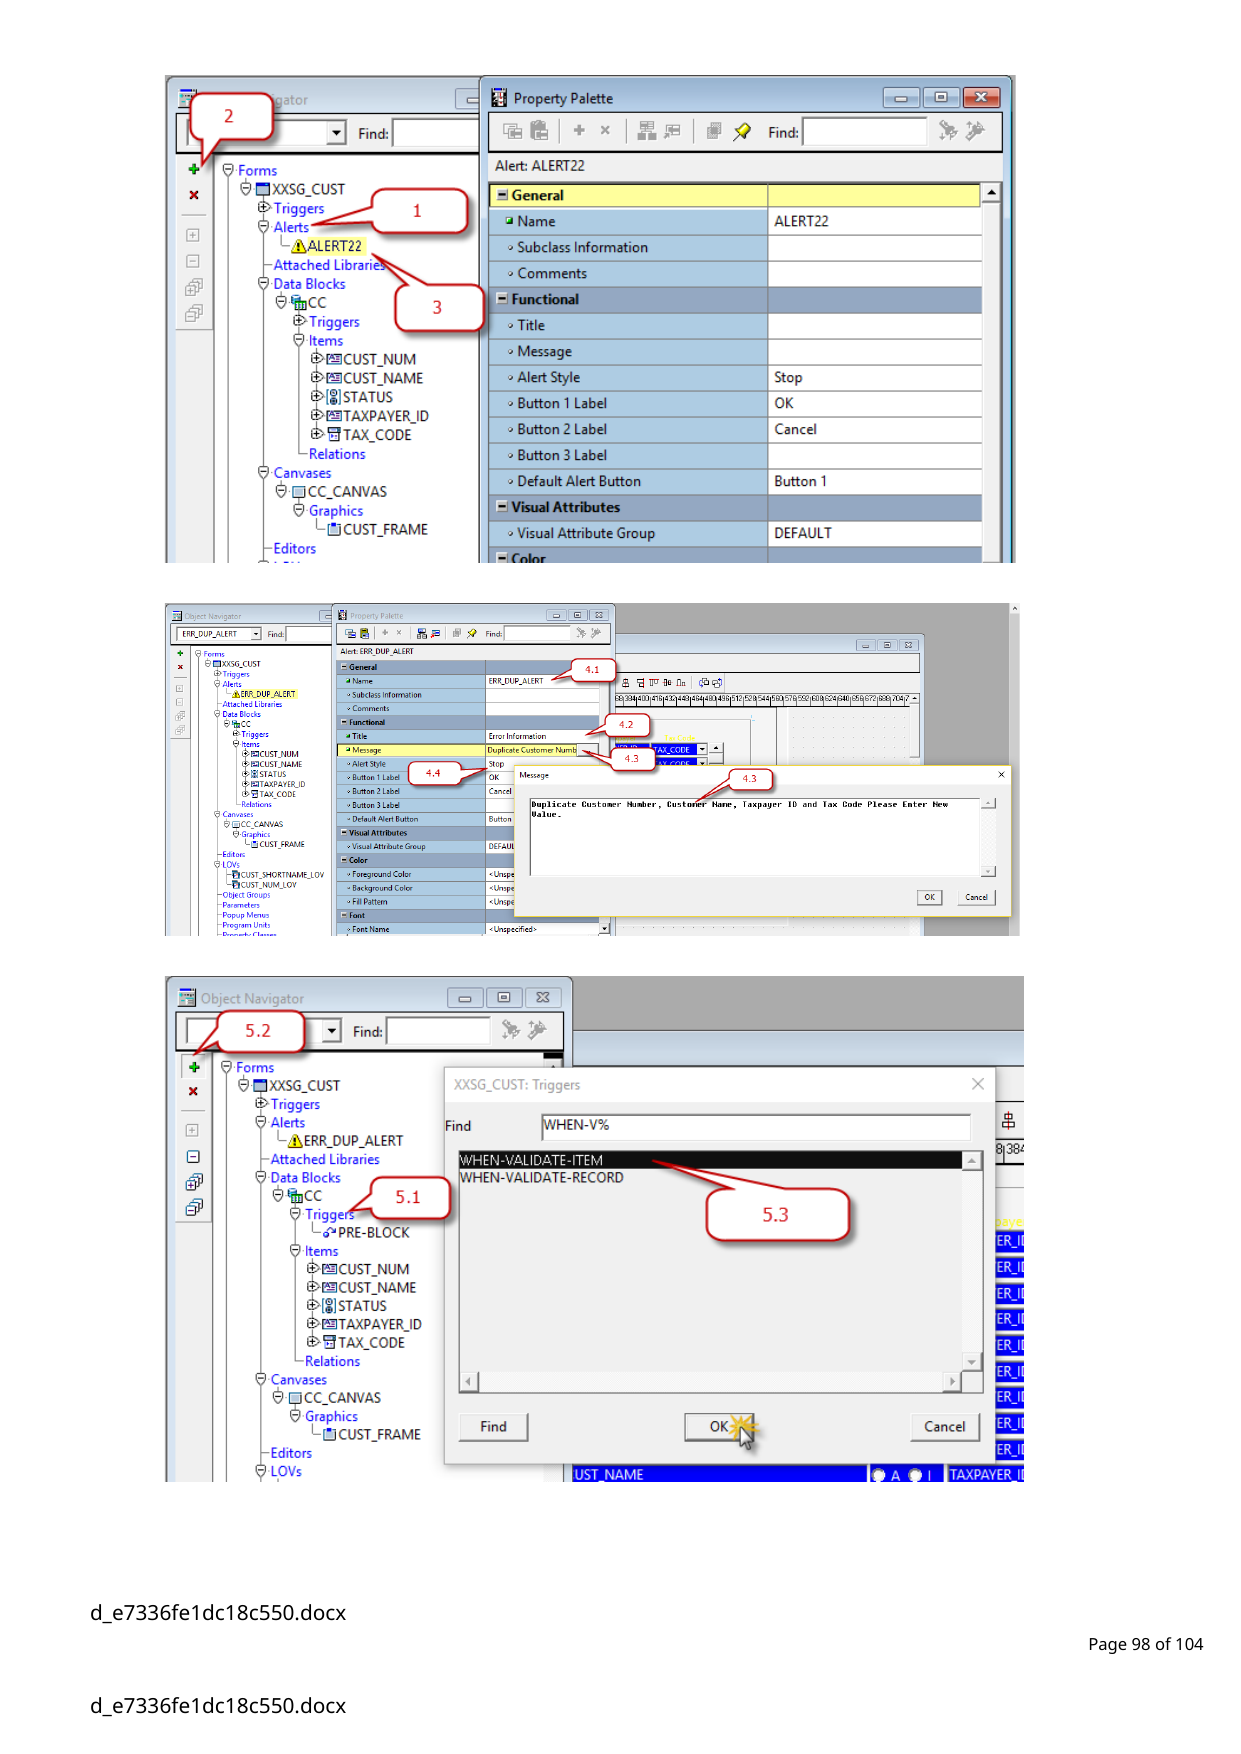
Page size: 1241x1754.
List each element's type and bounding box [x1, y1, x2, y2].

picture [164, 976, 1024, 1482]
picture [164, 75, 1016, 563]
picture [164, 603, 1020, 936]
